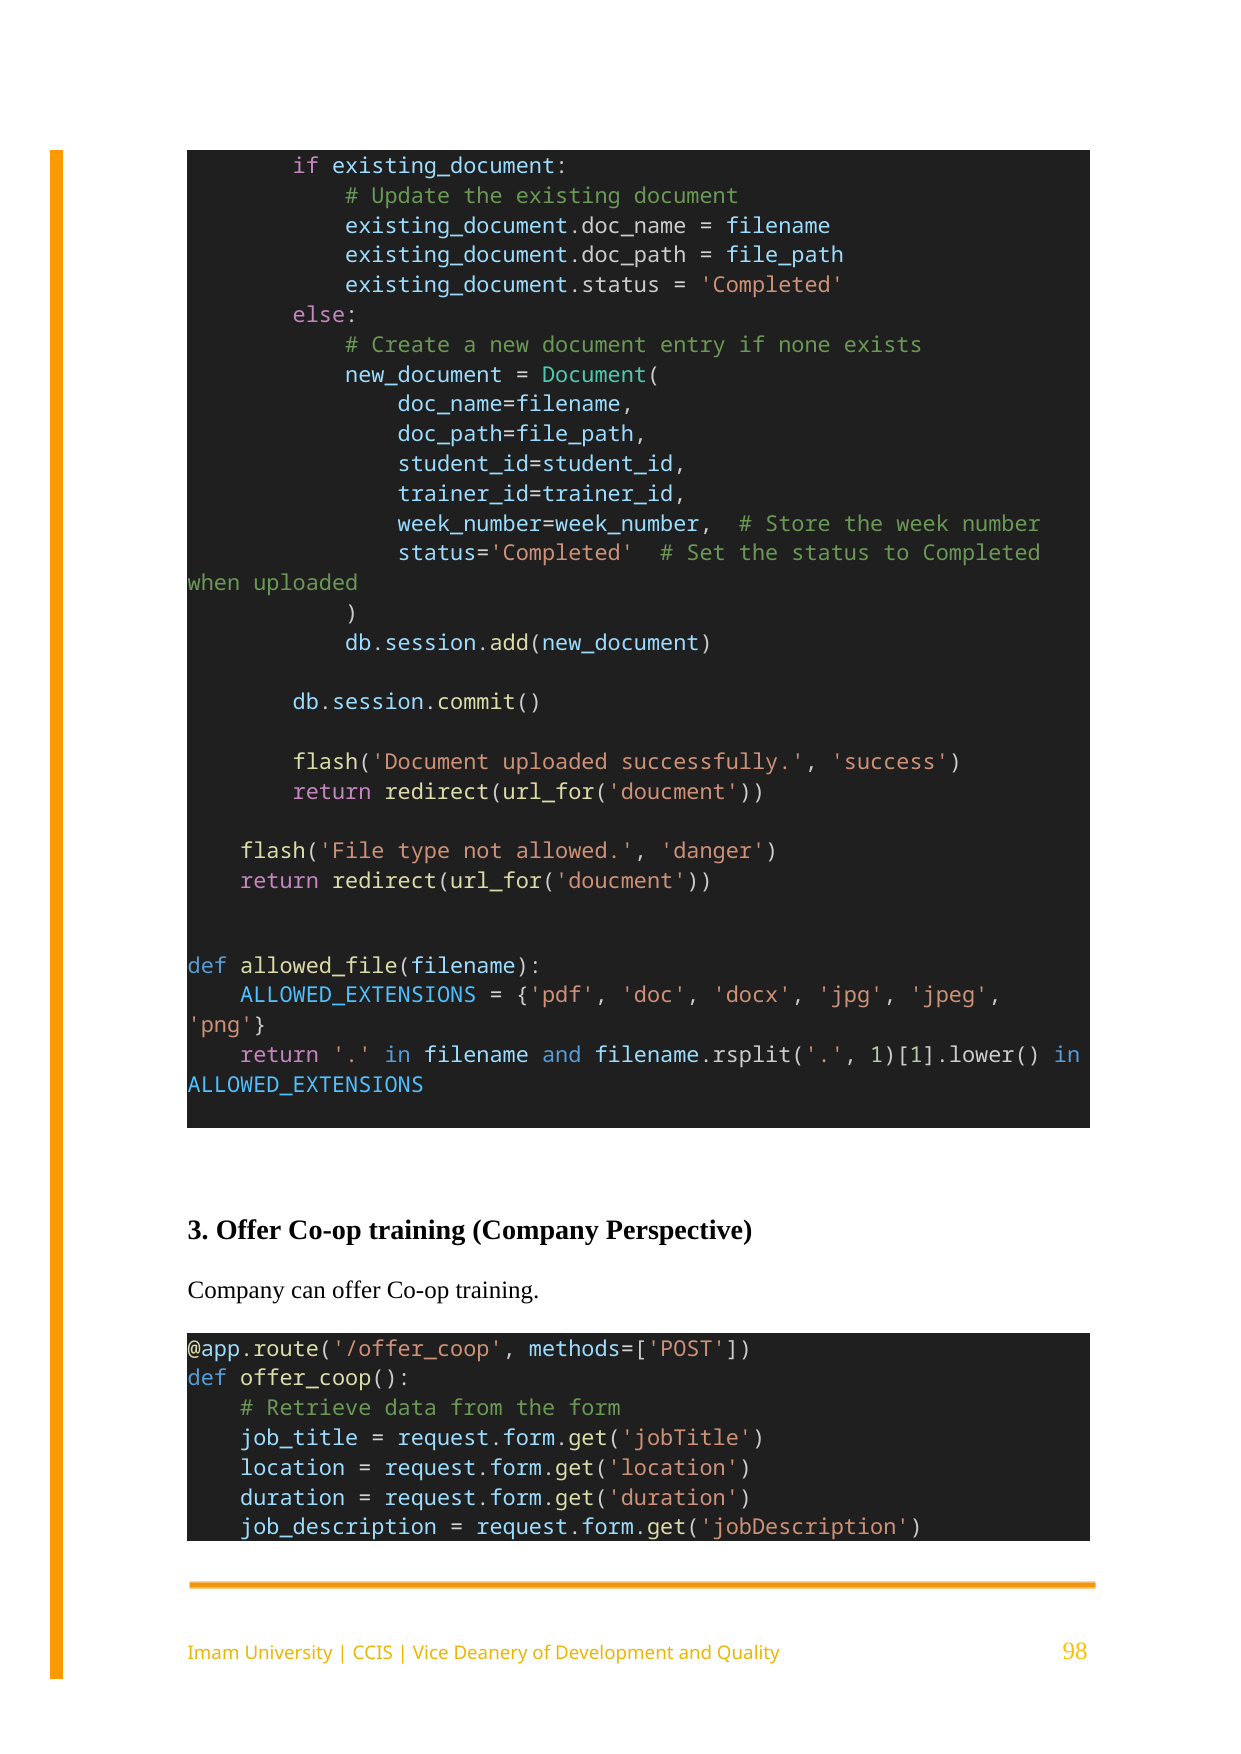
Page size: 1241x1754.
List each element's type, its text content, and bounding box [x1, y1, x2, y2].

text return '.' in filename and filename.rsplit('.', 1)[1].lower() in ALLOWED_EXTENSIONS [187, 1039, 1090, 1098]
text flash('File type not allowed.', 'danger') [187, 835, 1090, 865]
text Company can offer Co-op training. [187, 1275, 1090, 1303]
text new_document = Document( [187, 358, 1090, 388]
text # Retrieve data from the form [187, 1392, 1090, 1422]
text week_number=week_number, # Store the week number [187, 507, 1090, 537]
text duration = request.form.get('duration') [187, 1482, 1090, 1511]
text return redirect(url_for('doucment')) [187, 865, 1090, 895]
picture [187, 1580, 1100, 1589]
text doc_path=file_path, [187, 418, 1090, 448]
text # Update the existing document [187, 180, 1090, 209]
text existing_document.doc_path = file_path [187, 239, 1090, 269]
text ) [187, 597, 1090, 627]
text # Create a new document entry if none exists [187, 329, 1090, 358]
text trainer_id=trainer_id, [187, 478, 1090, 507]
text ALLOWED_EXTENSIONS = {'pdf', 'doc', 'docx', 'jpg', 'jpeg', 'png'} [187, 979, 1090, 1039]
text job_description = request.form.get('jobDescription') [187, 1511, 1090, 1541]
text @app.route('/offer_coop', methods=['POST']) [187, 1333, 1090, 1362]
text job_title = request.form.get('jobTitle') [187, 1422, 1090, 1452]
text existing_document.doc_name = filename [187, 209, 1090, 239]
text 3. Offer Co-op training (Company Perspective) [187, 1213, 1090, 1246]
text def allowed_file(filename): [187, 949, 1090, 979]
text db.session.add(new_document) [187, 627, 1090, 656]
text db.session.commit() [187, 686, 1090, 716]
text student_id=student_id, [187, 448, 1090, 478]
text location = request.form.get('location') [187, 1452, 1090, 1482]
text existing_document.status = 'Completed' [187, 269, 1090, 299]
text if existing_document: [187, 150, 1090, 180]
text else: [187, 299, 1090, 329]
text def offer_coop(): [187, 1362, 1090, 1392]
text return redirect(url_for('doucment')) [187, 776, 1090, 805]
text flash('Document uploaded successfully.', 'success') [187, 746, 1090, 776]
text doc_name=filename, [187, 388, 1090, 418]
text status='Completed' # Set the status to Completed when uploaded [187, 537, 1090, 597]
